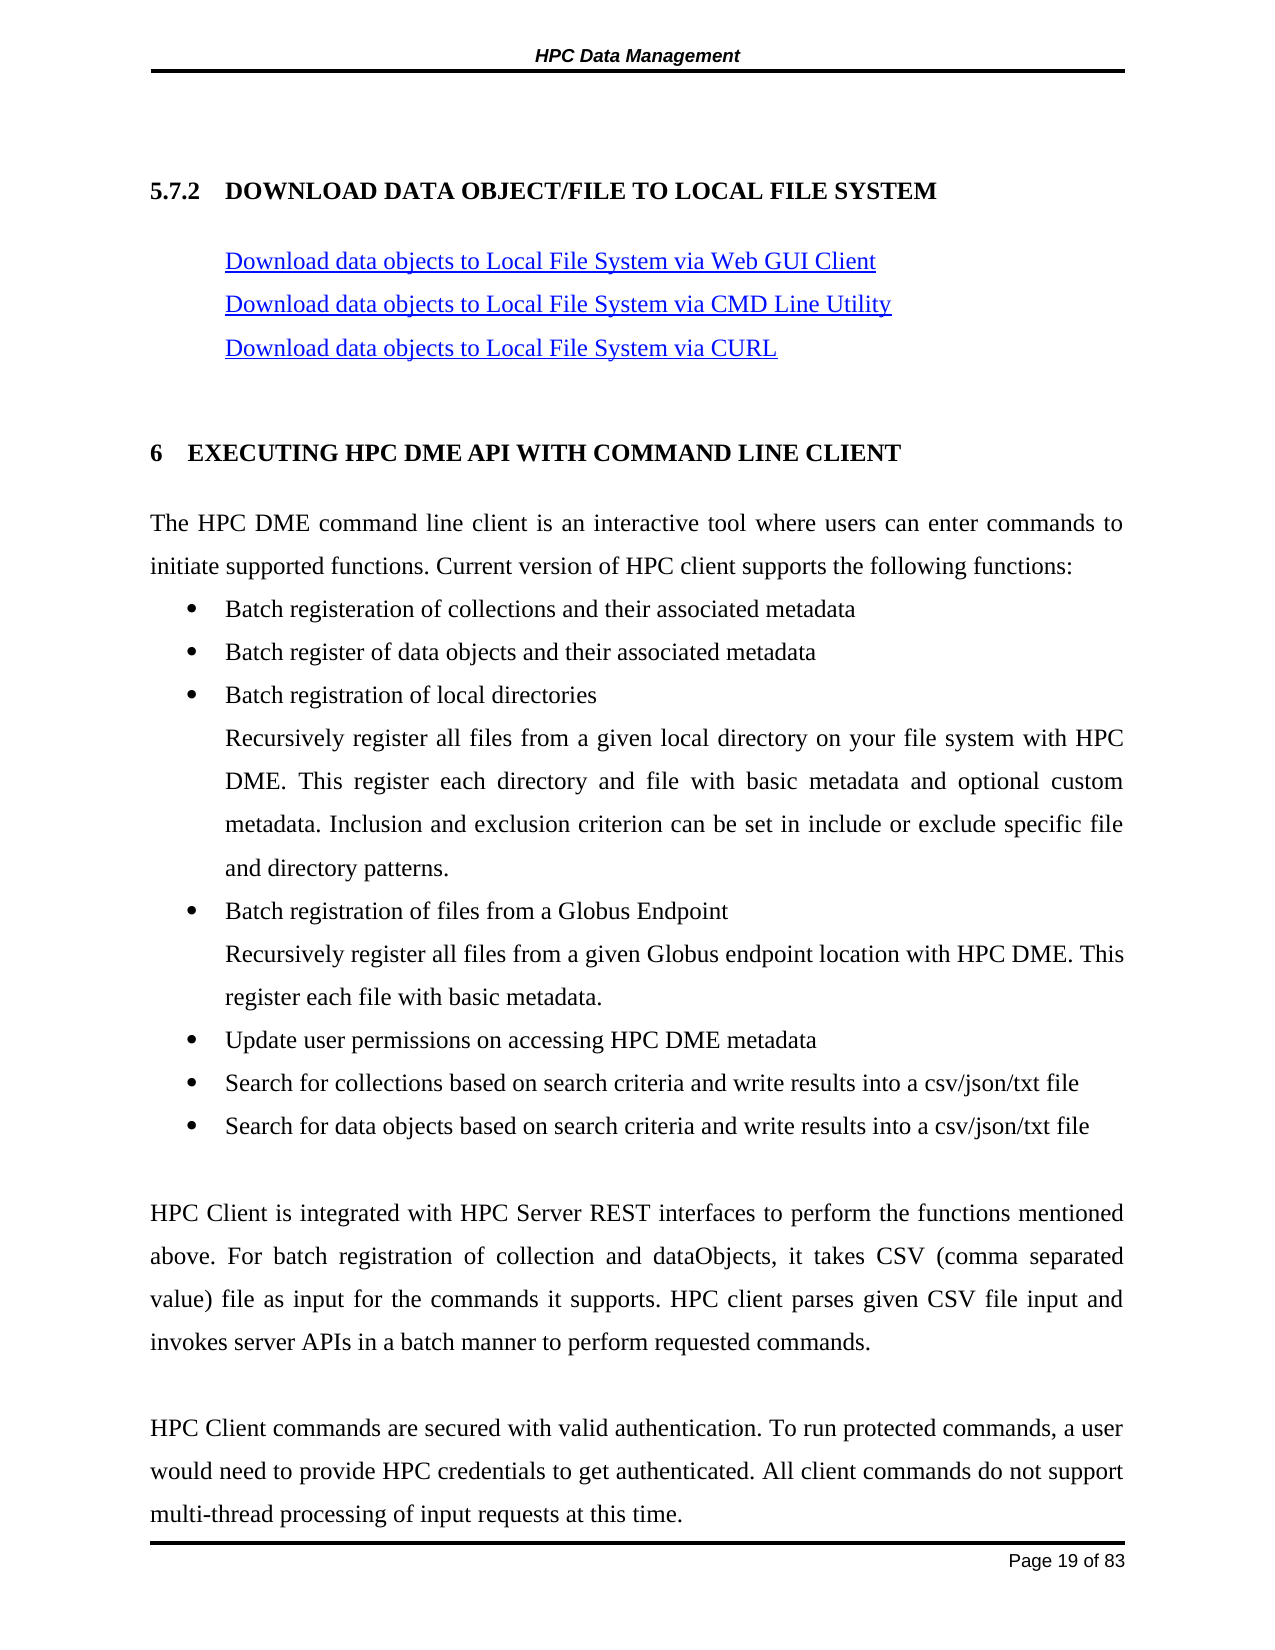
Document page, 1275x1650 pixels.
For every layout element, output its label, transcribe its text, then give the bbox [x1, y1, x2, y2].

text Recursively register all files from a given local directory on your file system with HPC DME. This register each directory and file with basic metadata and optional custom metadata. Inclusion and exclusion criterion can be set in include or exclude specific file and directory patterns. [225, 723, 1125, 881]
text Recursively register all files from a given Globus endpoint location with HPC DME. This register each file with basic metadata. [225, 939, 1125, 1011]
list Batch register of data objects and their associated metadata [187, 637, 1125, 666]
list Update user permissions on accessing HPC DME metadata [187, 1025, 1125, 1054]
list Search for collections based on search criteria and write results into a csv/json/txt file [187, 1068, 1125, 1097]
subtitle Download data object/file to local file system [150, 176, 1125, 205]
text HPC Client commands are secured with valid authentication. To run protected commands, a user would need to provide HPC credentials to get authenticated. All client commands do not support multi-thread processing of input requests at this time. [150, 1413, 1125, 1528]
text HPC Client is integrated with HPC Server REST interfaces to perform the functions mentioned above. For batch registration of collection and dataObjects, it takes CSV (comma separated value) file as input for the commands it supports. HPC client parses given CSV file input and invokes server APIs in a batch manner to perform requested commands. [150, 1198, 1125, 1356]
list Download data objects to Local File System via CURL [225, 333, 1125, 361]
list Batch registration of local directories [187, 680, 1125, 709]
text The HPC DME command line client is an interactive tool where users can enter commands to initiate supported functions. Current version of HPC client supports the following functions: [150, 508, 1125, 579]
list Search for data objects based on search criteria and write results into a csv/json/txt file [187, 1111, 1125, 1140]
list Download data objects to Local File System via Web GUI Client [225, 246, 1125, 275]
subtitle Executing HPC DME API with Command Line Client [150, 438, 1125, 466]
list Batch registration of files from a Globus Endpoint [187, 896, 1125, 924]
list Batch registeration of collections and their associated metadata [187, 594, 1125, 623]
list Download data objects to Local File System via CMD Line Utility [225, 289, 1125, 318]
